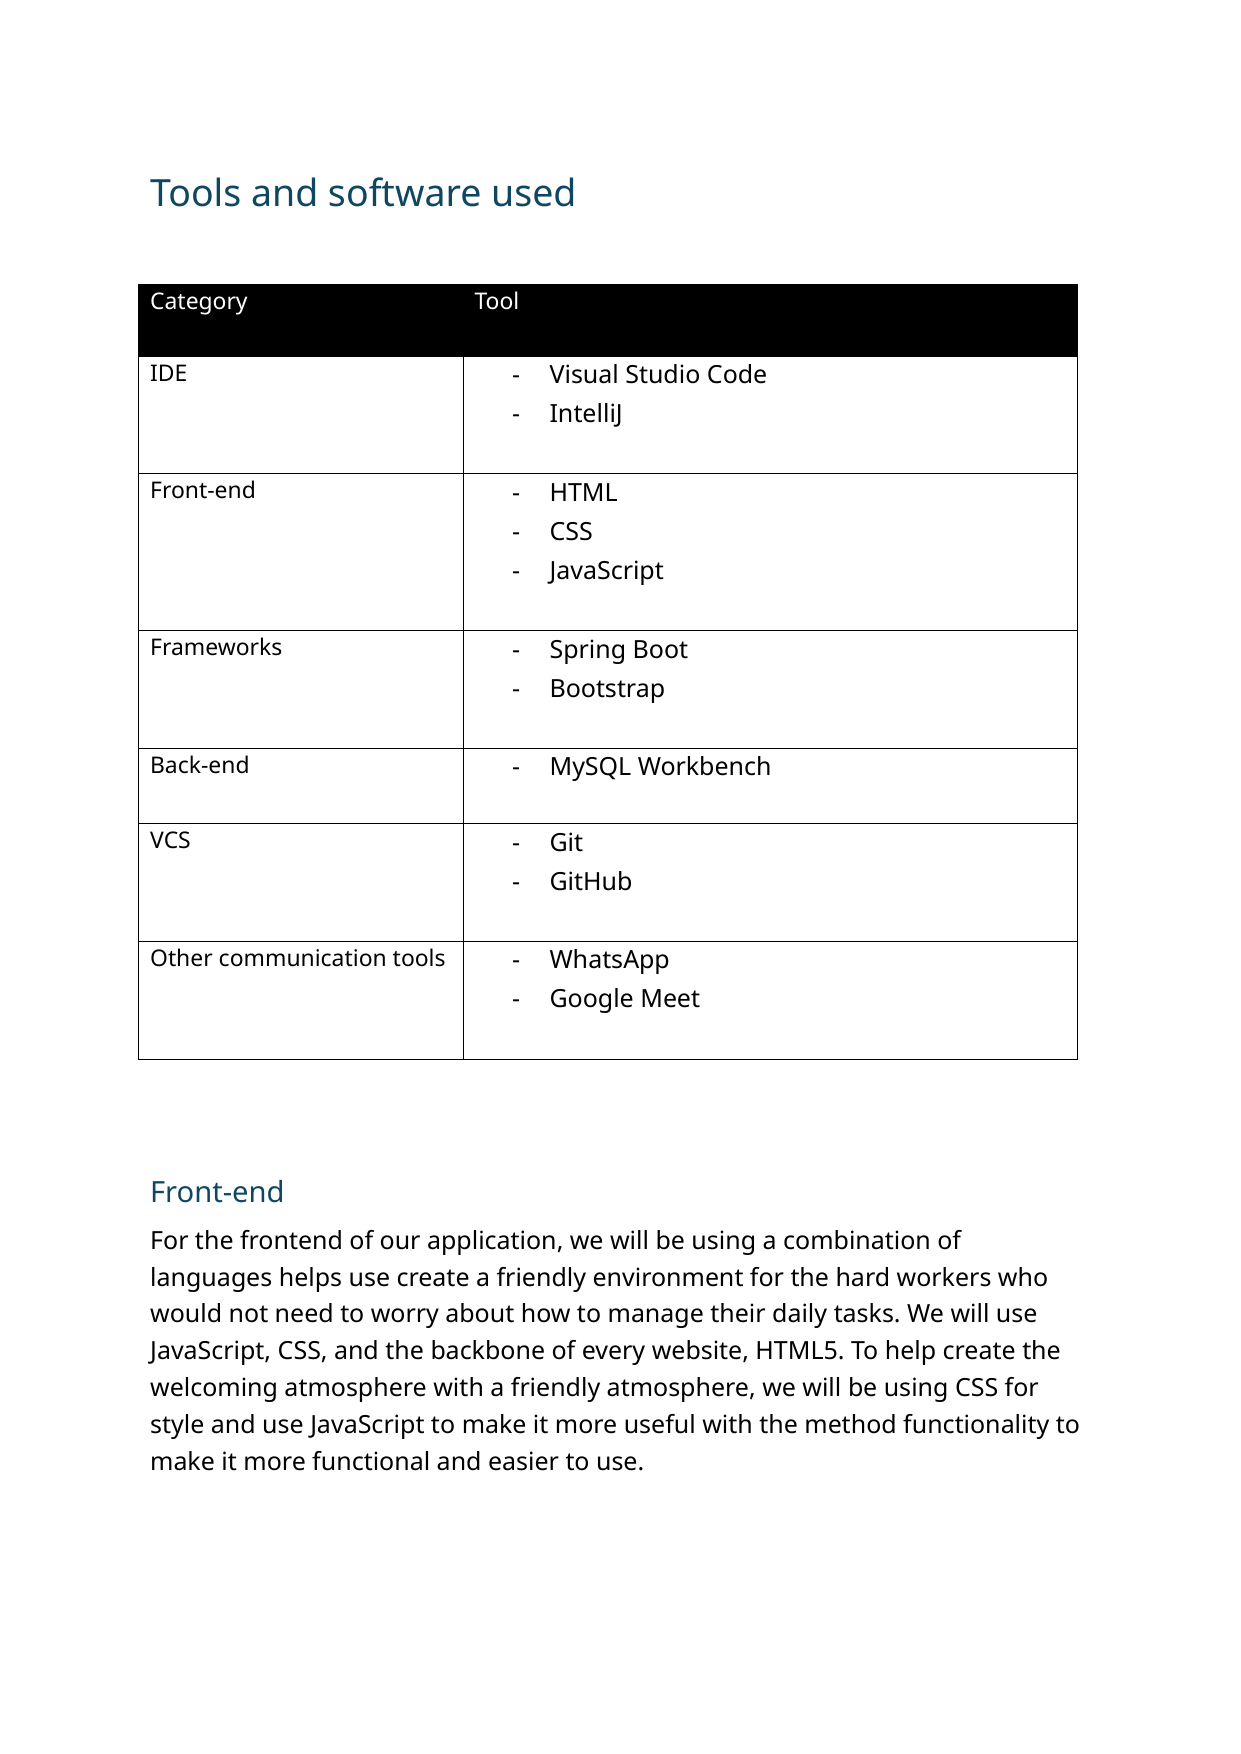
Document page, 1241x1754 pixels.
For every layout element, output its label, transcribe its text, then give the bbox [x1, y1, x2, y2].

table_cell IDE [139, 357, 463, 473]
table_cell Other communication tools [139, 942, 463, 1059]
table_cell Visual Studio Code IntelliJ [464, 357, 1077, 473]
subtitle Tools and software used [150, 167, 1090, 218]
table_cell VCS [139, 824, 463, 941]
table_cell Git GitHub [464, 824, 1077, 941]
text For the frontend of our application, we will be using a combination of languages helps use create a friendly environment for the hard workers who would not need to worry about how to manage their daily tasks. We will use JavaScript, CSS, and the backbone of every website, HTML5. To help create the welcoming atmosphere with a friendly atmosphere, we will be using CSS for style and use JavaScript to make it more useful with the method functionality to make it more functional and easier to use. [150, 1222, 1090, 1477]
subtitle Front-end [150, 1171, 1090, 1211]
table_cell WhatsApp Google Meet [464, 942, 1077, 1059]
table_cell Frameworks [139, 631, 463, 748]
table_cell MySQL Workbench [464, 749, 1077, 823]
table_cell Spring Boot Bootstrap [464, 631, 1077, 748]
table_header Category [139, 285, 463, 356]
table_cell Front-end [139, 474, 463, 630]
table_header Tool [464, 285, 1077, 356]
table_cell HTML CSS JavaScript [464, 474, 1077, 630]
table_cell Back-end [139, 749, 463, 823]
